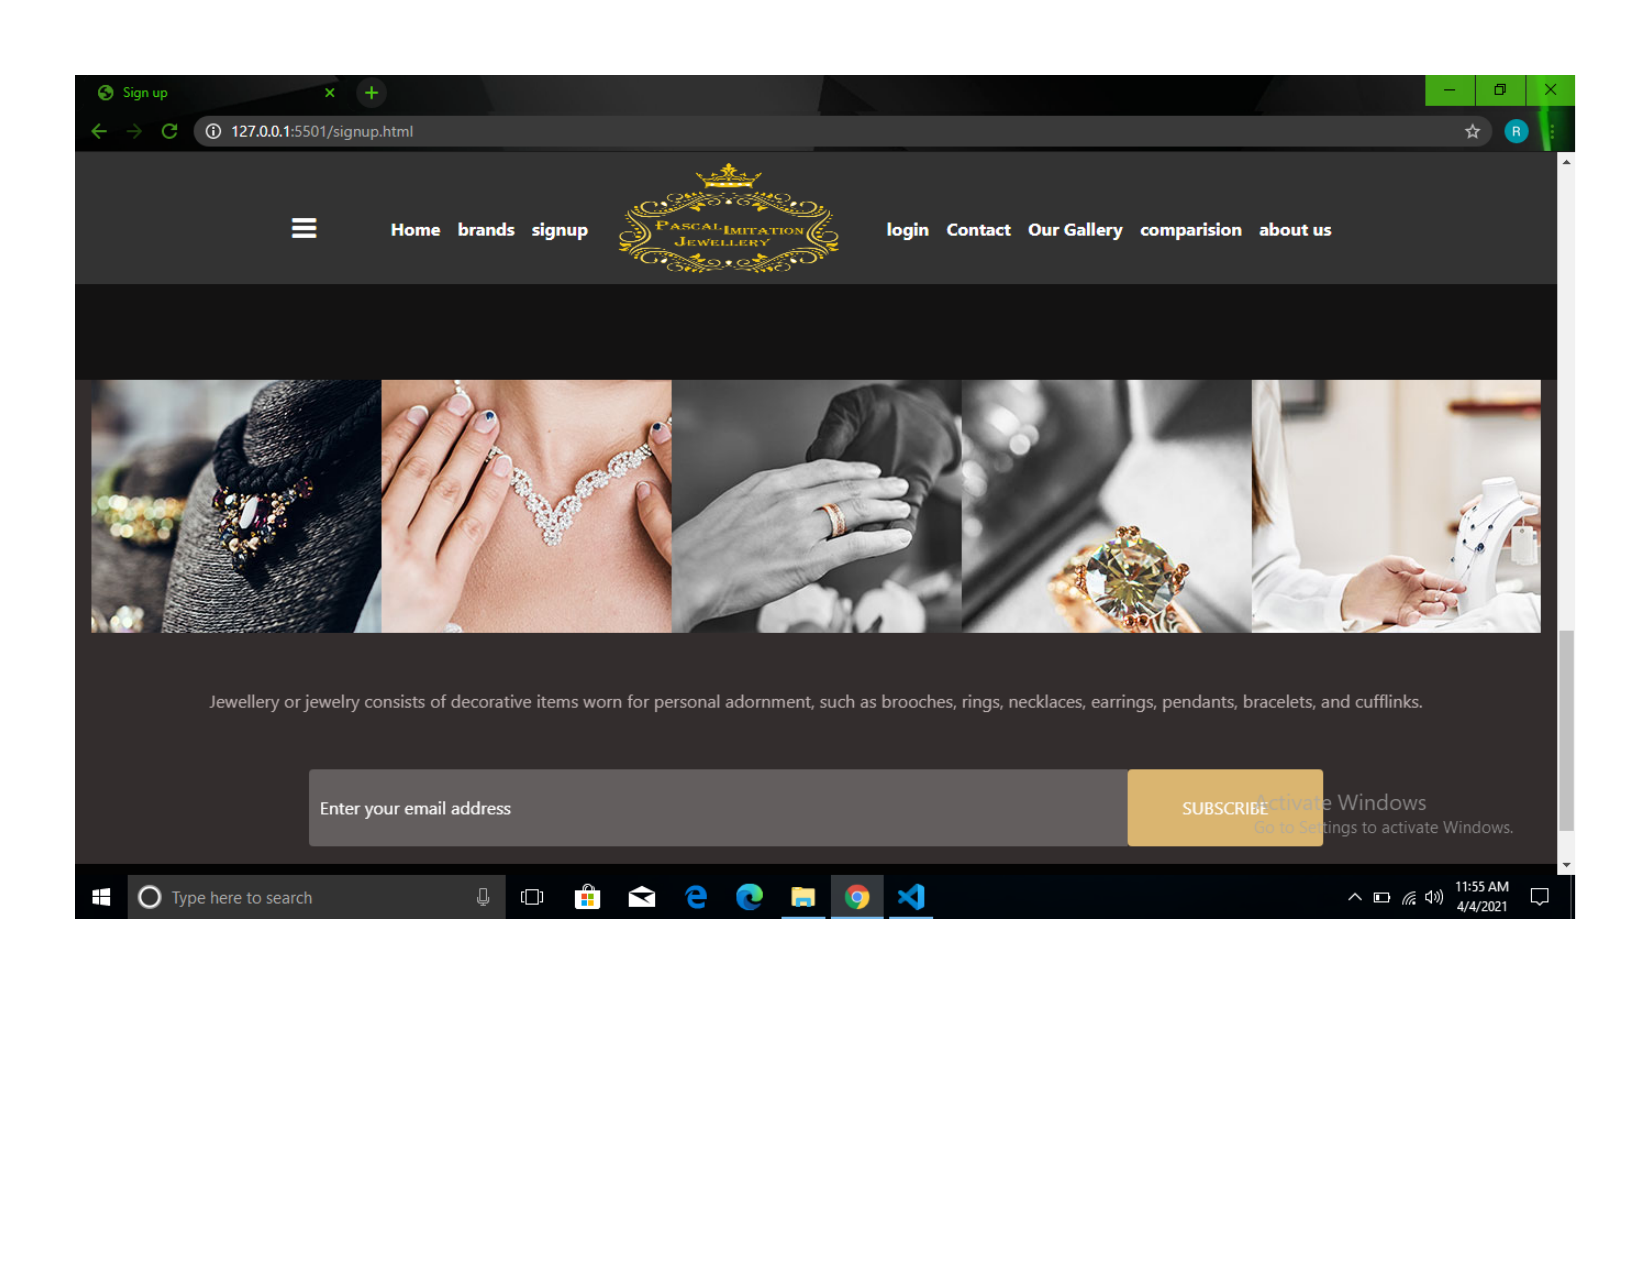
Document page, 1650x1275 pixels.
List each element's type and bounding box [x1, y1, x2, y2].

picture [75, 75, 1575, 919]
